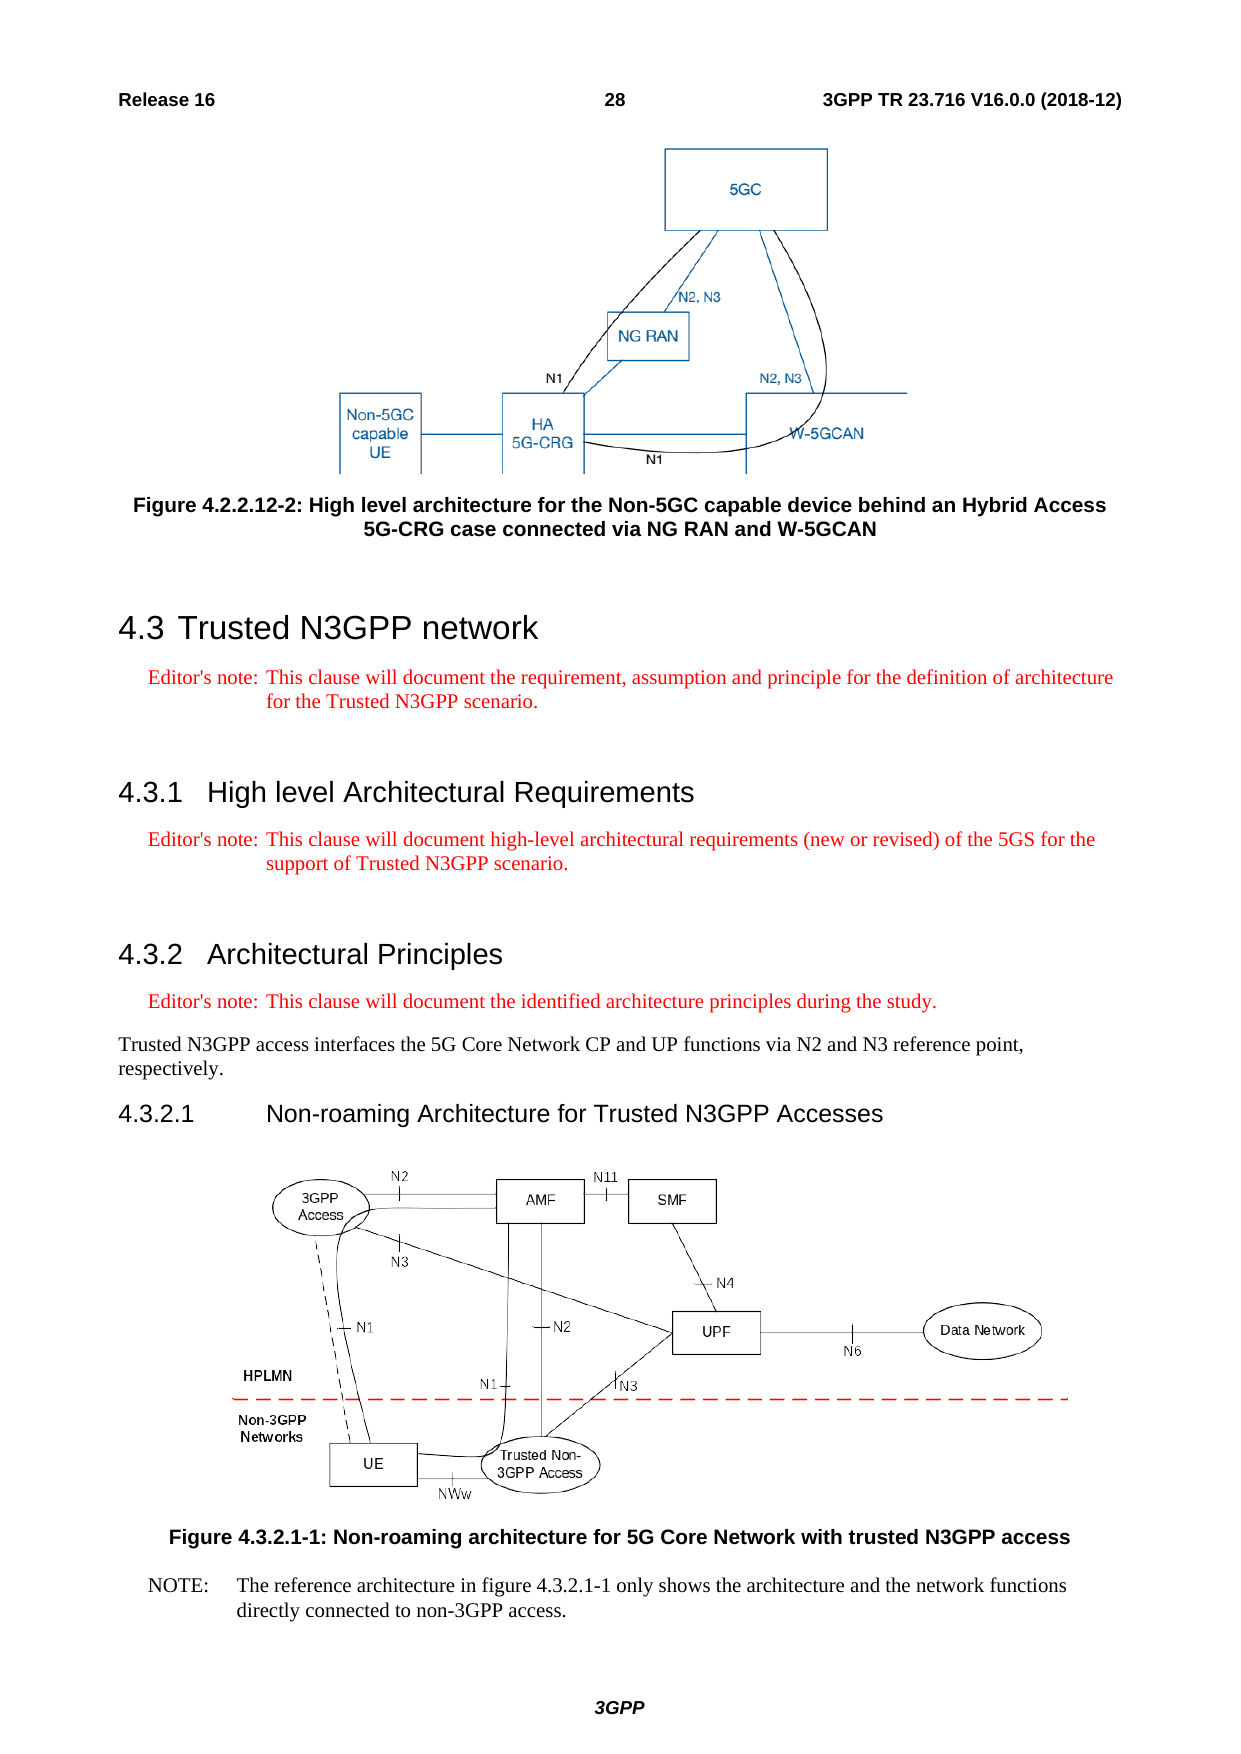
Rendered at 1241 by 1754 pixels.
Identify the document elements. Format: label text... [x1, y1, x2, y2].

text Editor's note: This clause will document the identified architecture principles during the study. [148, 989, 1122, 1013]
text Trusted N3GPP access interfaces the 5G Core Network CP and UP functions via N2 and N3 reference point, respectively. [118, 1032, 1122, 1080]
text Editor's note: This clause will document high-level architectural requirements (new or revised) of the 5GS for the support of Trusted N3GPP scenario. [148, 827, 1122, 875]
subtitle 4.3.2.1 Non-roaming Architecture for Trusted N3GPP Accesses [118, 1099, 1122, 1128]
text Figure 4.2.2.12-2: High level architecture for the Non-5GC capable device behind an Hybrid Access 5G-CRG case connected via NG RAN and W-5GCAN [118, 492, 1122, 540]
text NOTE: The reference architecture in figure 4.3.2.1-1 only shows the architecture and the network functions directly connected to non-3GPP access. [148, 1573, 1122, 1622]
text Figure 4.3.2.1-1: Non-roaming architecture for 5G Core Network with trusted N3GPP access [118, 1524, 1122, 1548]
subtitle 4.3.2 Architectural Principles [118, 937, 1122, 971]
subtitle 4.3.1 High level Architectural Requirements [118, 775, 1122, 808]
text Editor's note: This clause will document the requirement, assumption and principle for the definition of architecture for the Trusted N3GPP scenario. [148, 665, 1122, 713]
subtitle 4.3 Trusted N3GPP network [118, 608, 1122, 647]
